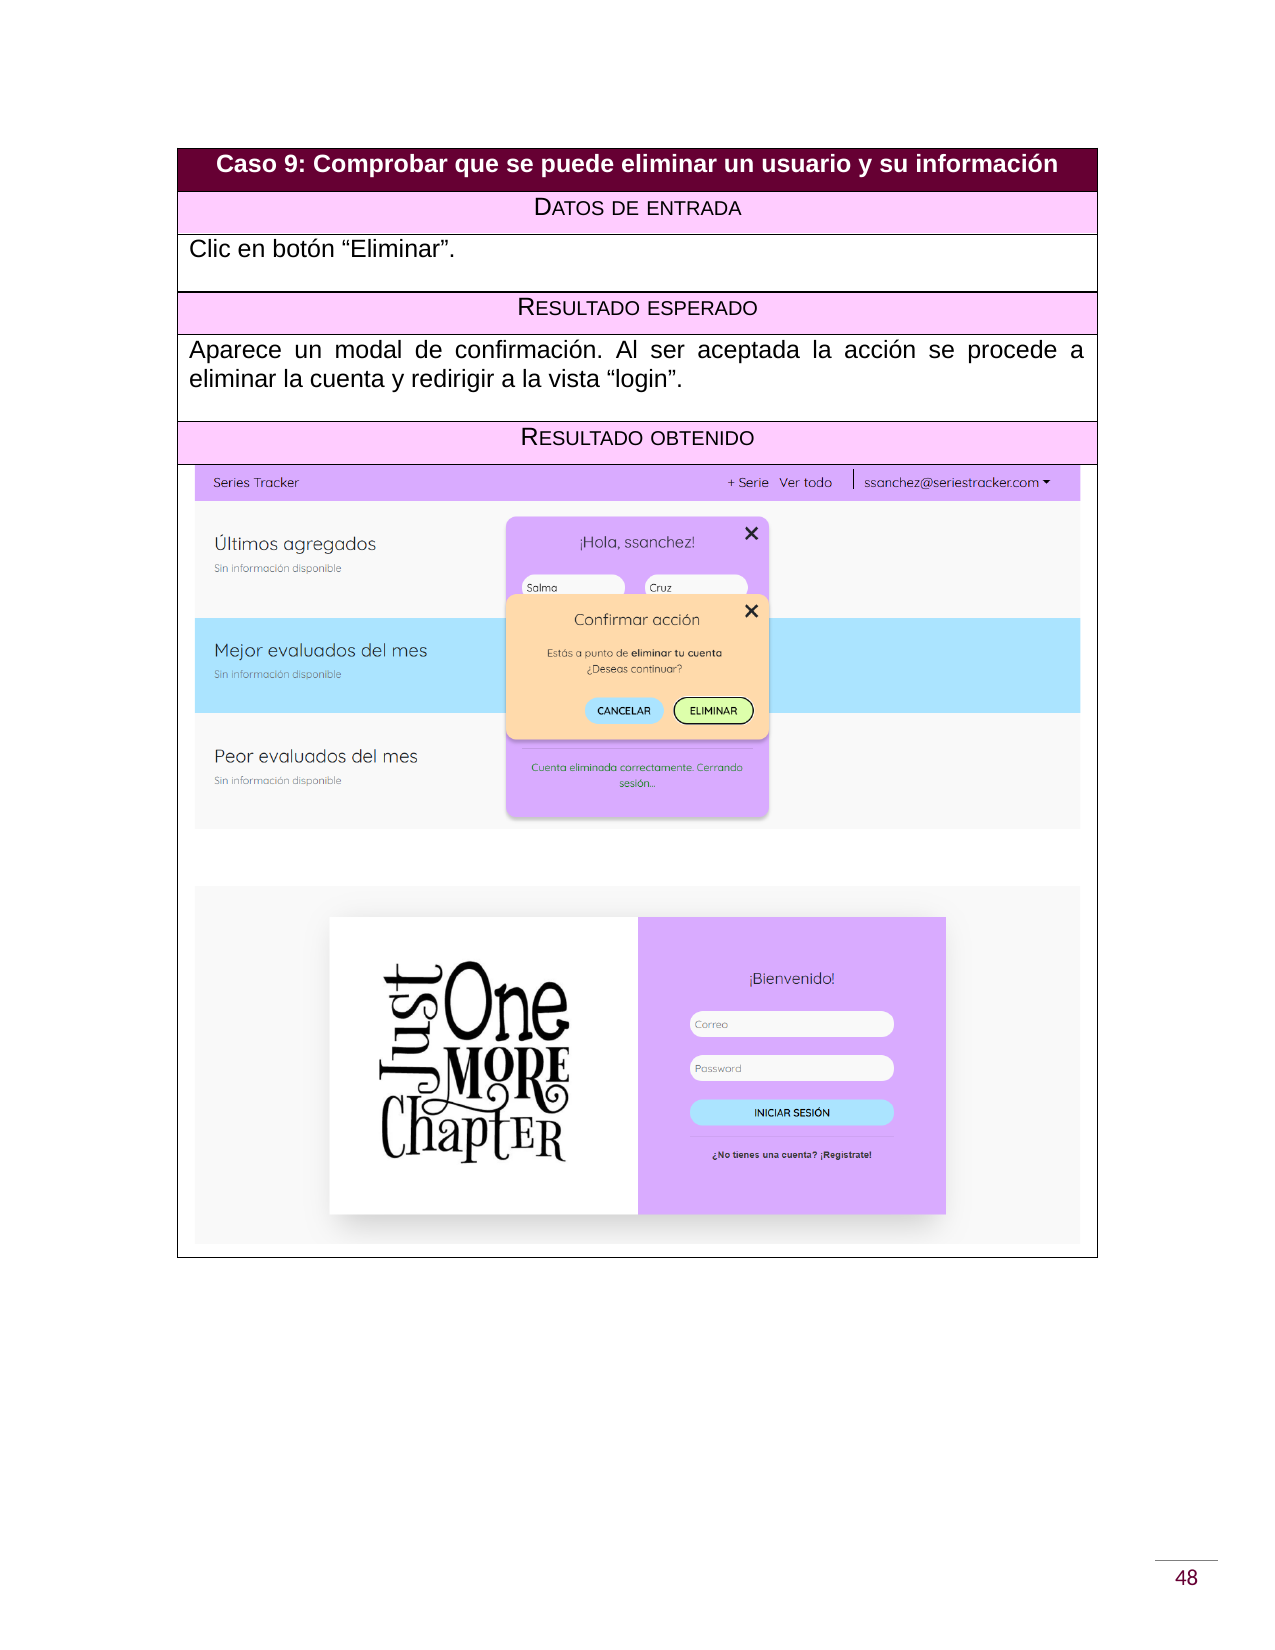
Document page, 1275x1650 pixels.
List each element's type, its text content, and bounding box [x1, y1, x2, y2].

table_cell Resultado obtenido [178, 422, 1097, 464]
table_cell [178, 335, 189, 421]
table_cell [178, 465, 1097, 1257]
table_cell Datos de entrada [178, 192, 1097, 233]
picture [194, 886, 1081, 1244]
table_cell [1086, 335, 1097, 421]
table_header Caso 9: Comprobar que se puede eliminar un usuario y su información [178, 149, 1097, 191]
table_cell Resultado esperado [178, 293, 1097, 334]
picture [194, 465, 1081, 829]
